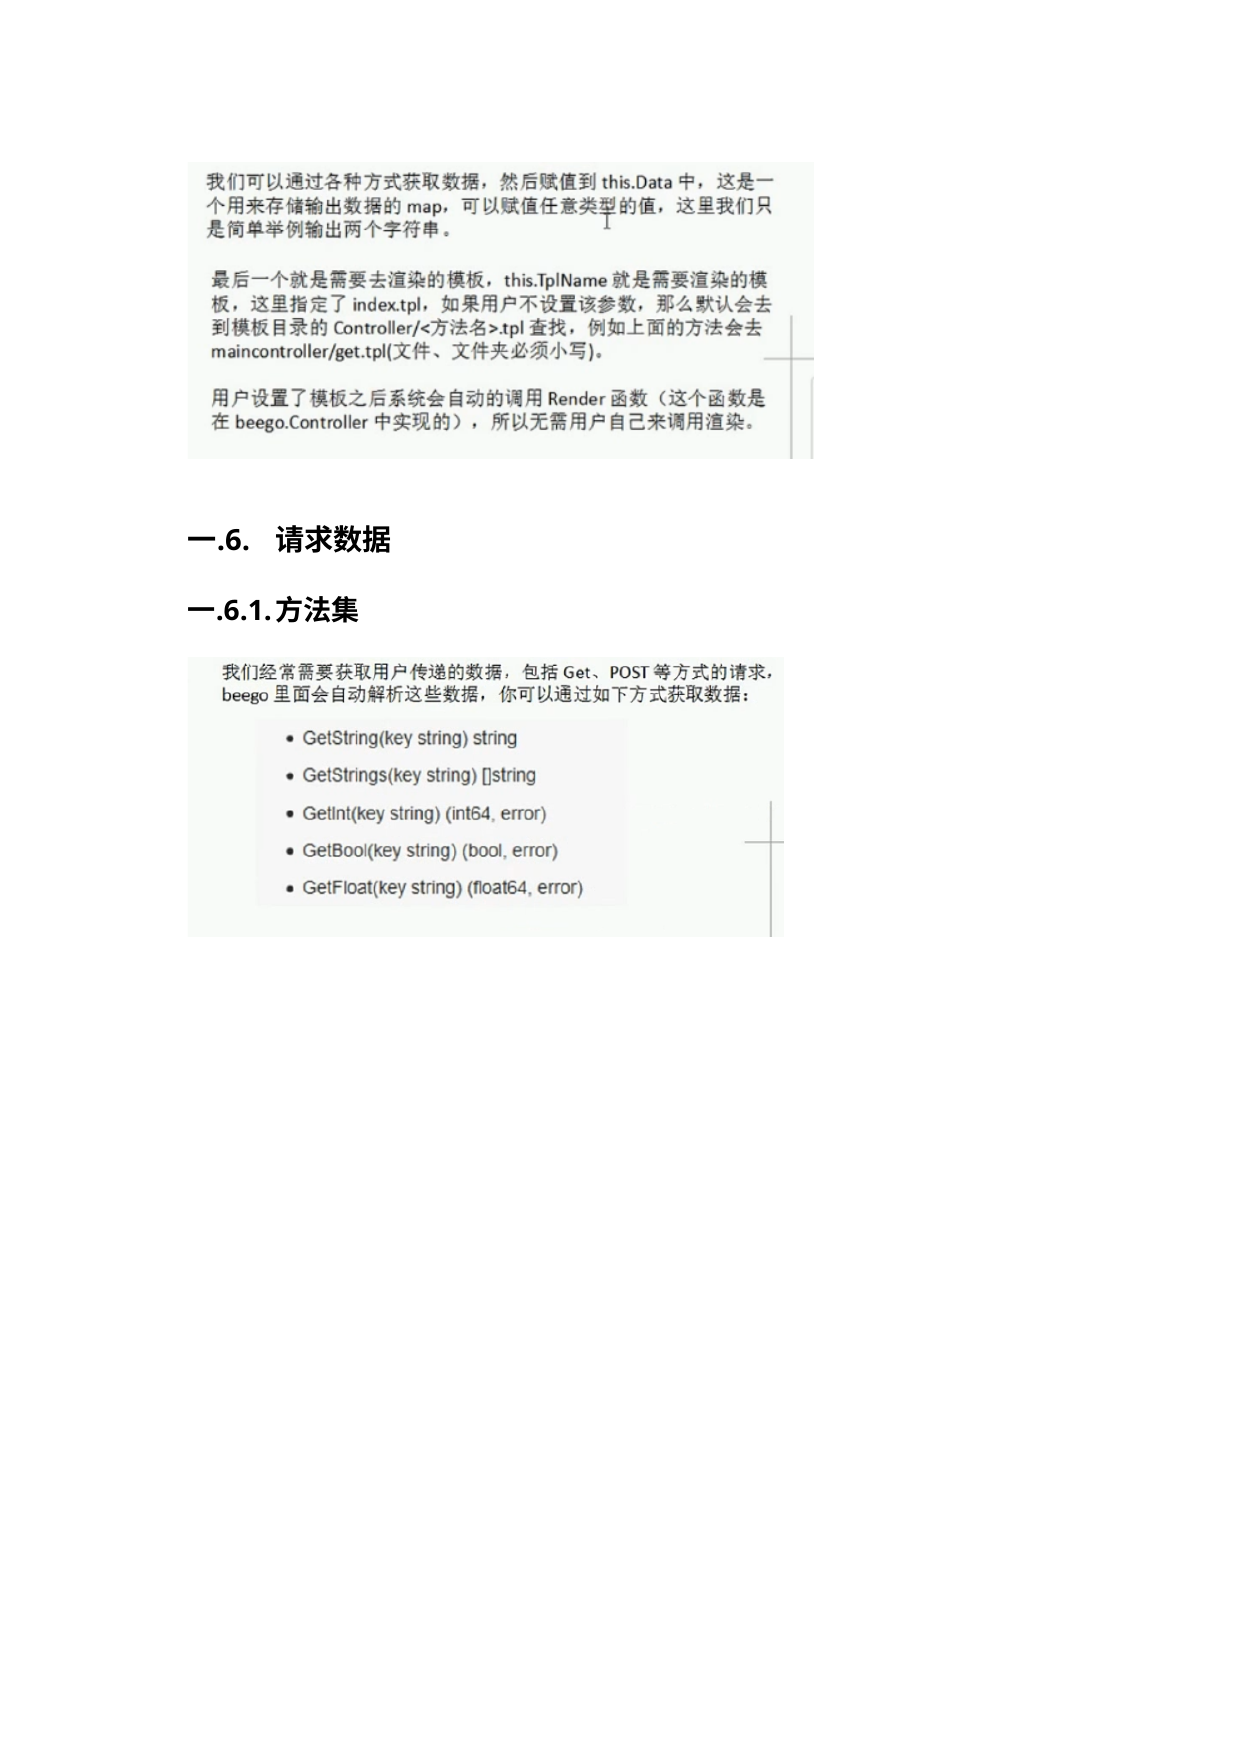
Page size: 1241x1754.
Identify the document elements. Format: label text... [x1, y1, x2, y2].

subtitle 请求数据 [187, 516, 1053, 558]
picture [187, 162, 814, 459]
subtitle 方法集 [187, 588, 1053, 628]
picture [187, 657, 784, 937]
